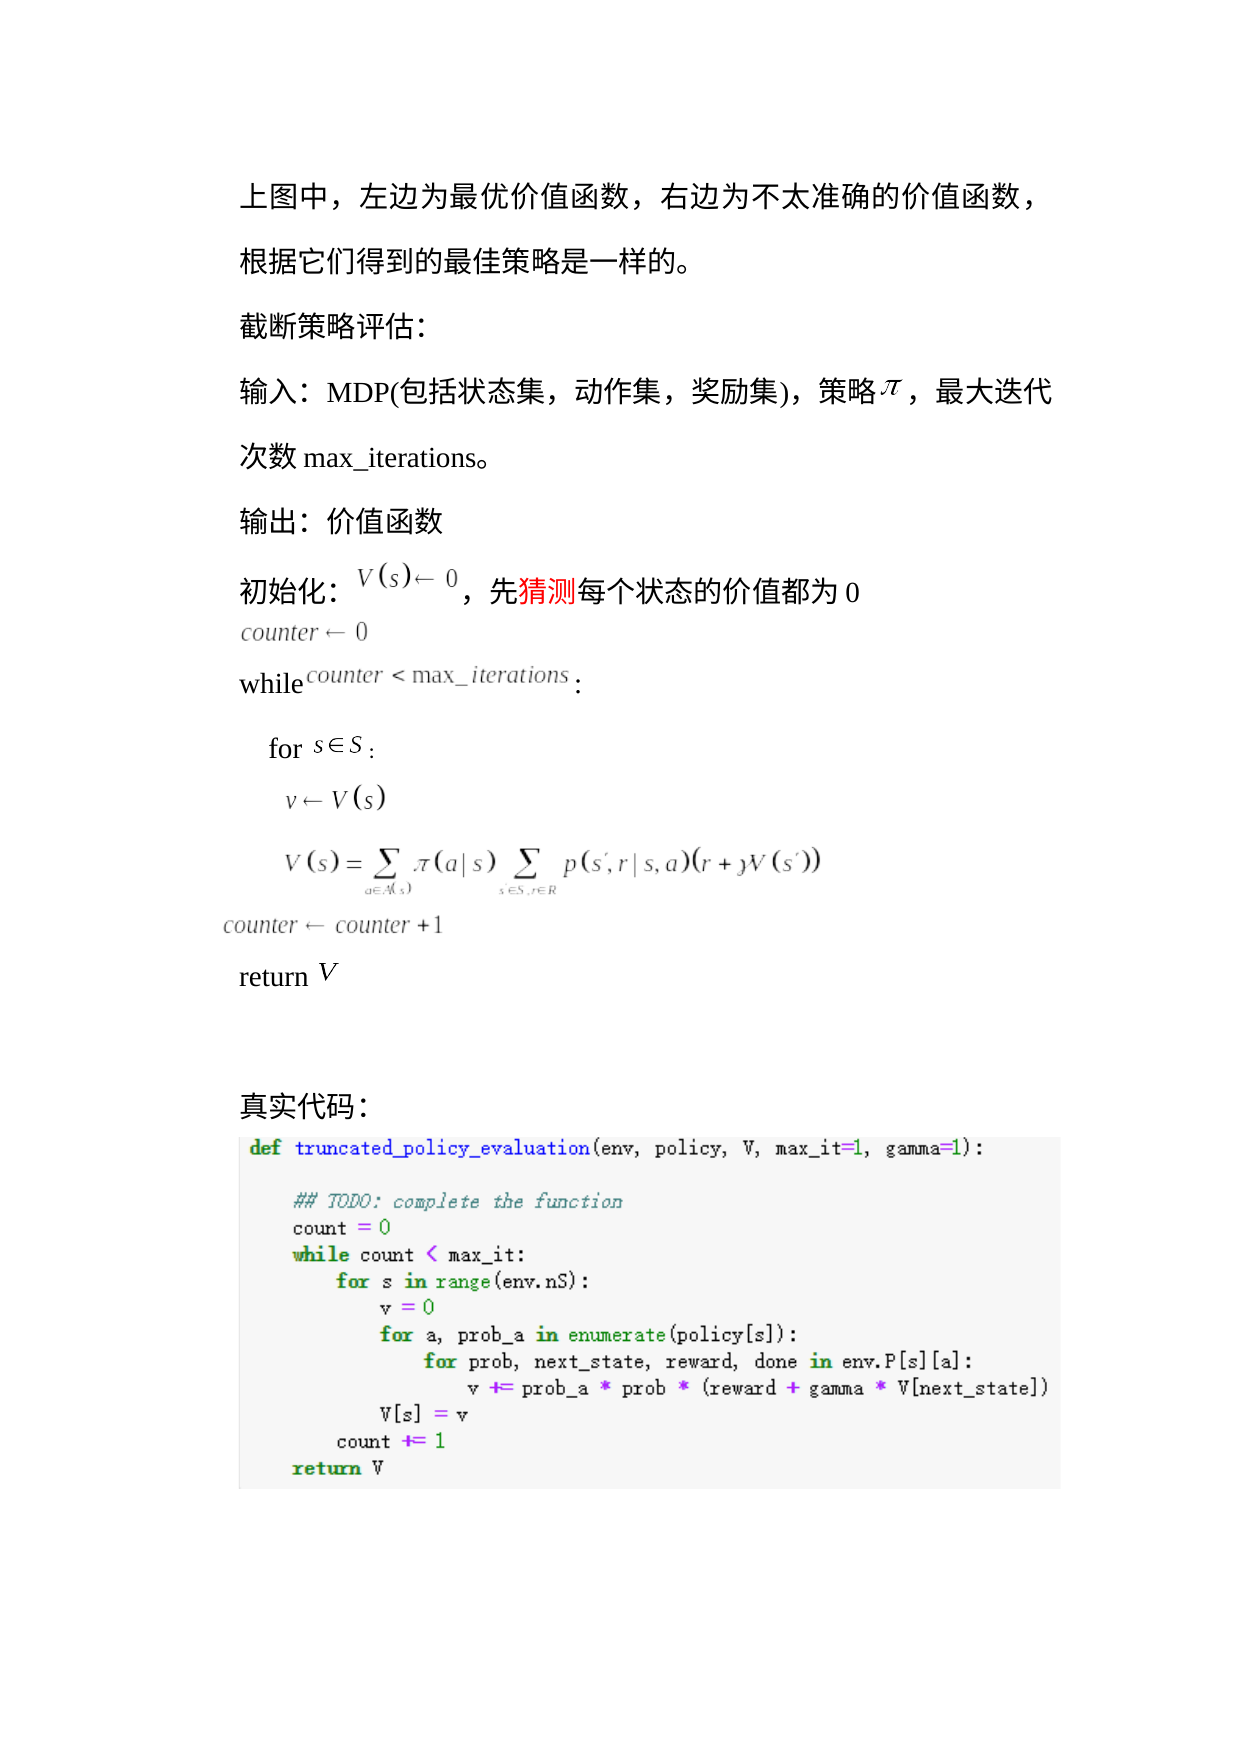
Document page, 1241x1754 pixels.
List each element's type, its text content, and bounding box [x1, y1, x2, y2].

list 初始化：，先猜测每个状态的价值都为0 [239, 552, 1053, 617]
list while: [239, 649, 1053, 714]
list 上图中，左边为最优价值函数，右边为不太准确的价值函数，根据它们得到的最佳策略是一样的。 [239, 162, 1053, 292]
list 输入：MDP(包括状态集，动作集，奖励集)，策略，最大迭代次数max_iterations。 [239, 357, 1053, 487]
list return [239, 942, 1053, 1007]
list 输出：价值函数 [239, 487, 1053, 552]
picture [238, 1137, 1061, 1489]
list for : [239, 714, 1053, 779]
list 截断策略评估： [239, 292, 1053, 357]
list 真实代码： [239, 1072, 1053, 1137]
